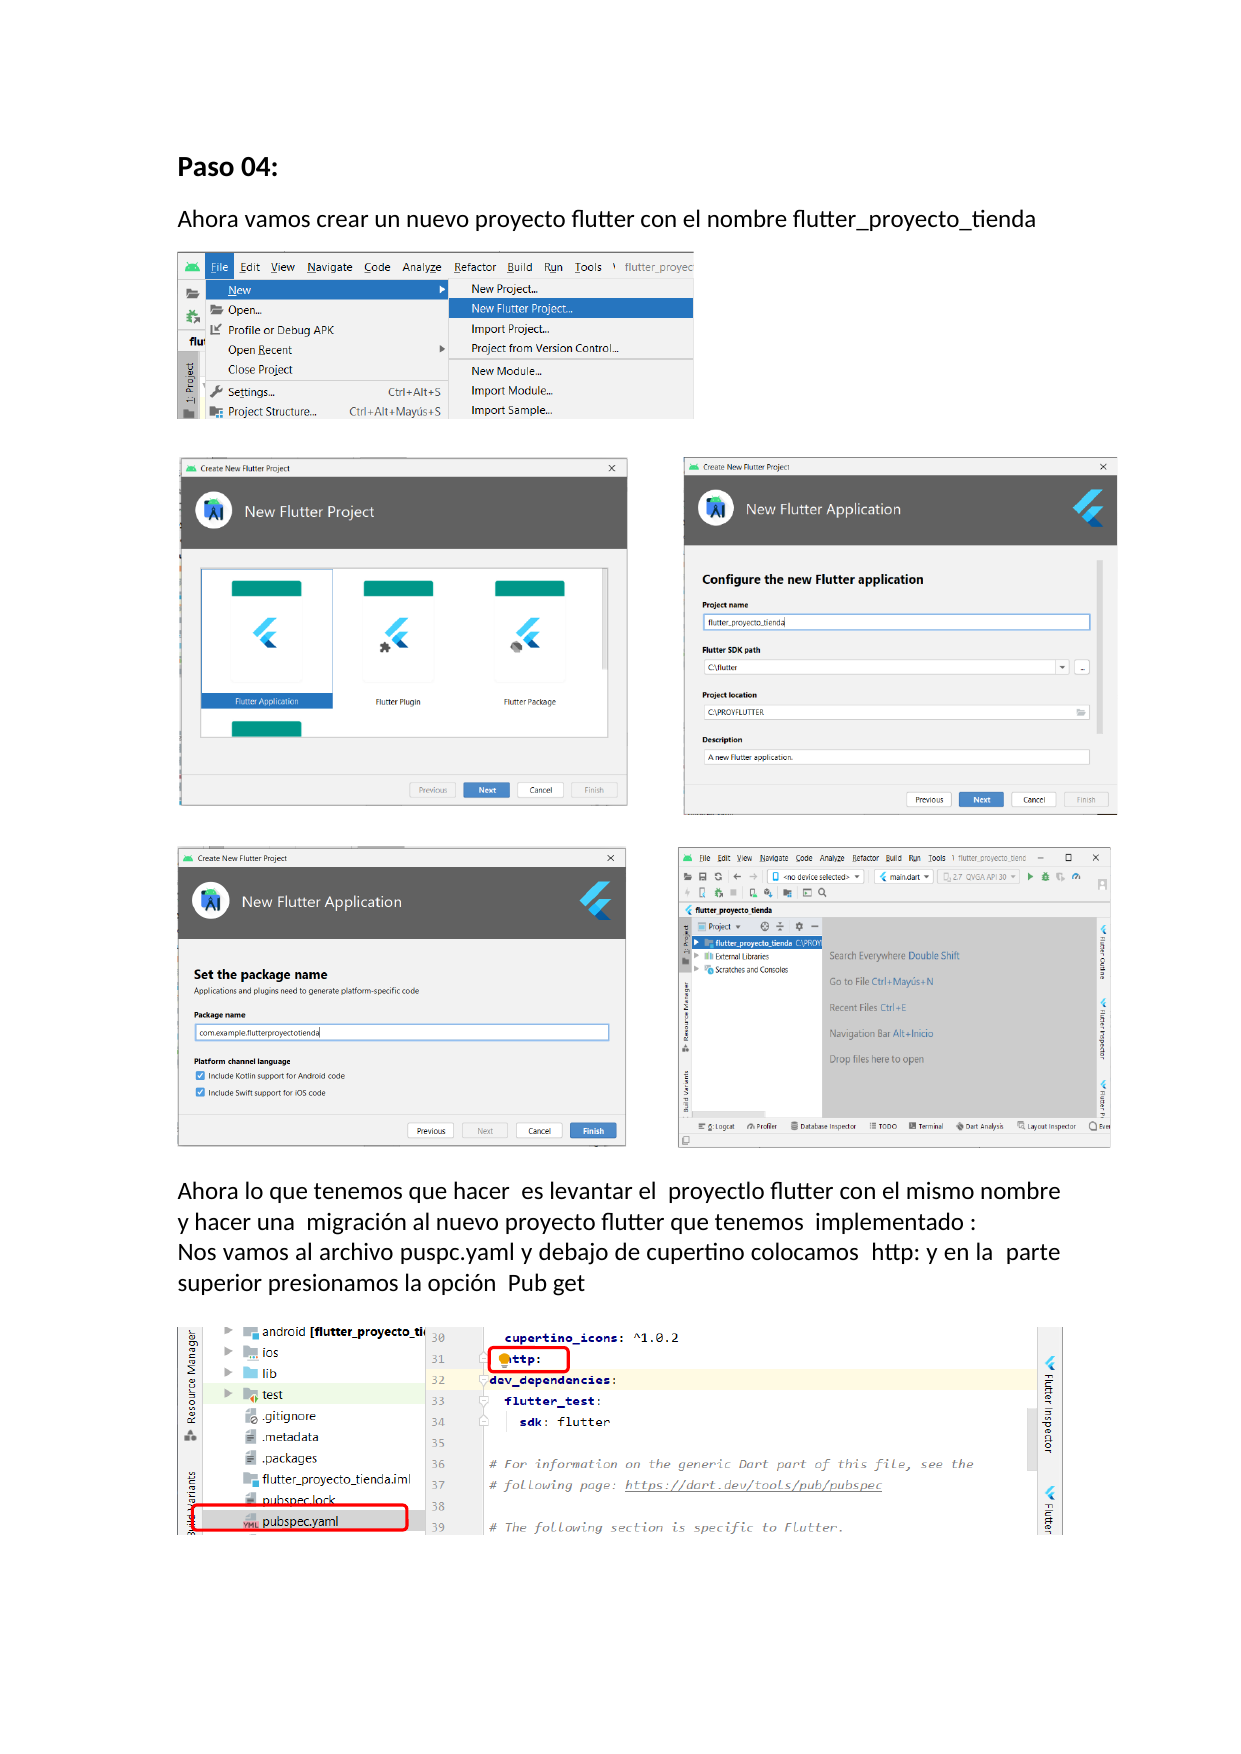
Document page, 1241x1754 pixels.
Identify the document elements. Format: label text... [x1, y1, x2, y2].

picture [683, 457, 1118, 815]
text Nos vamos al archivo puspc.yaml y debajo de cupertino colocamos http: y en la parte superior presionamos la opción Pub get [177, 1236, 1063, 1297]
picture [177, 251, 694, 419]
picture [177, 1327, 1063, 1535]
picture [677, 847, 1111, 1148]
text Ahora lo que tenemos que hacer es levantar el proyectlo flutter con el mismo nombre y hacer una migración al nuevo proyecto flutter que tenemos implementado : [177, 1175, 1063, 1236]
text Ahora vamos crear un nuevo proyecto flutter con el nombre flutter_proyecto_tienda [177, 203, 1063, 233]
text Paso 04: [177, 148, 1063, 183]
picture [179, 457, 628, 806]
picture [177, 846, 627, 1147]
